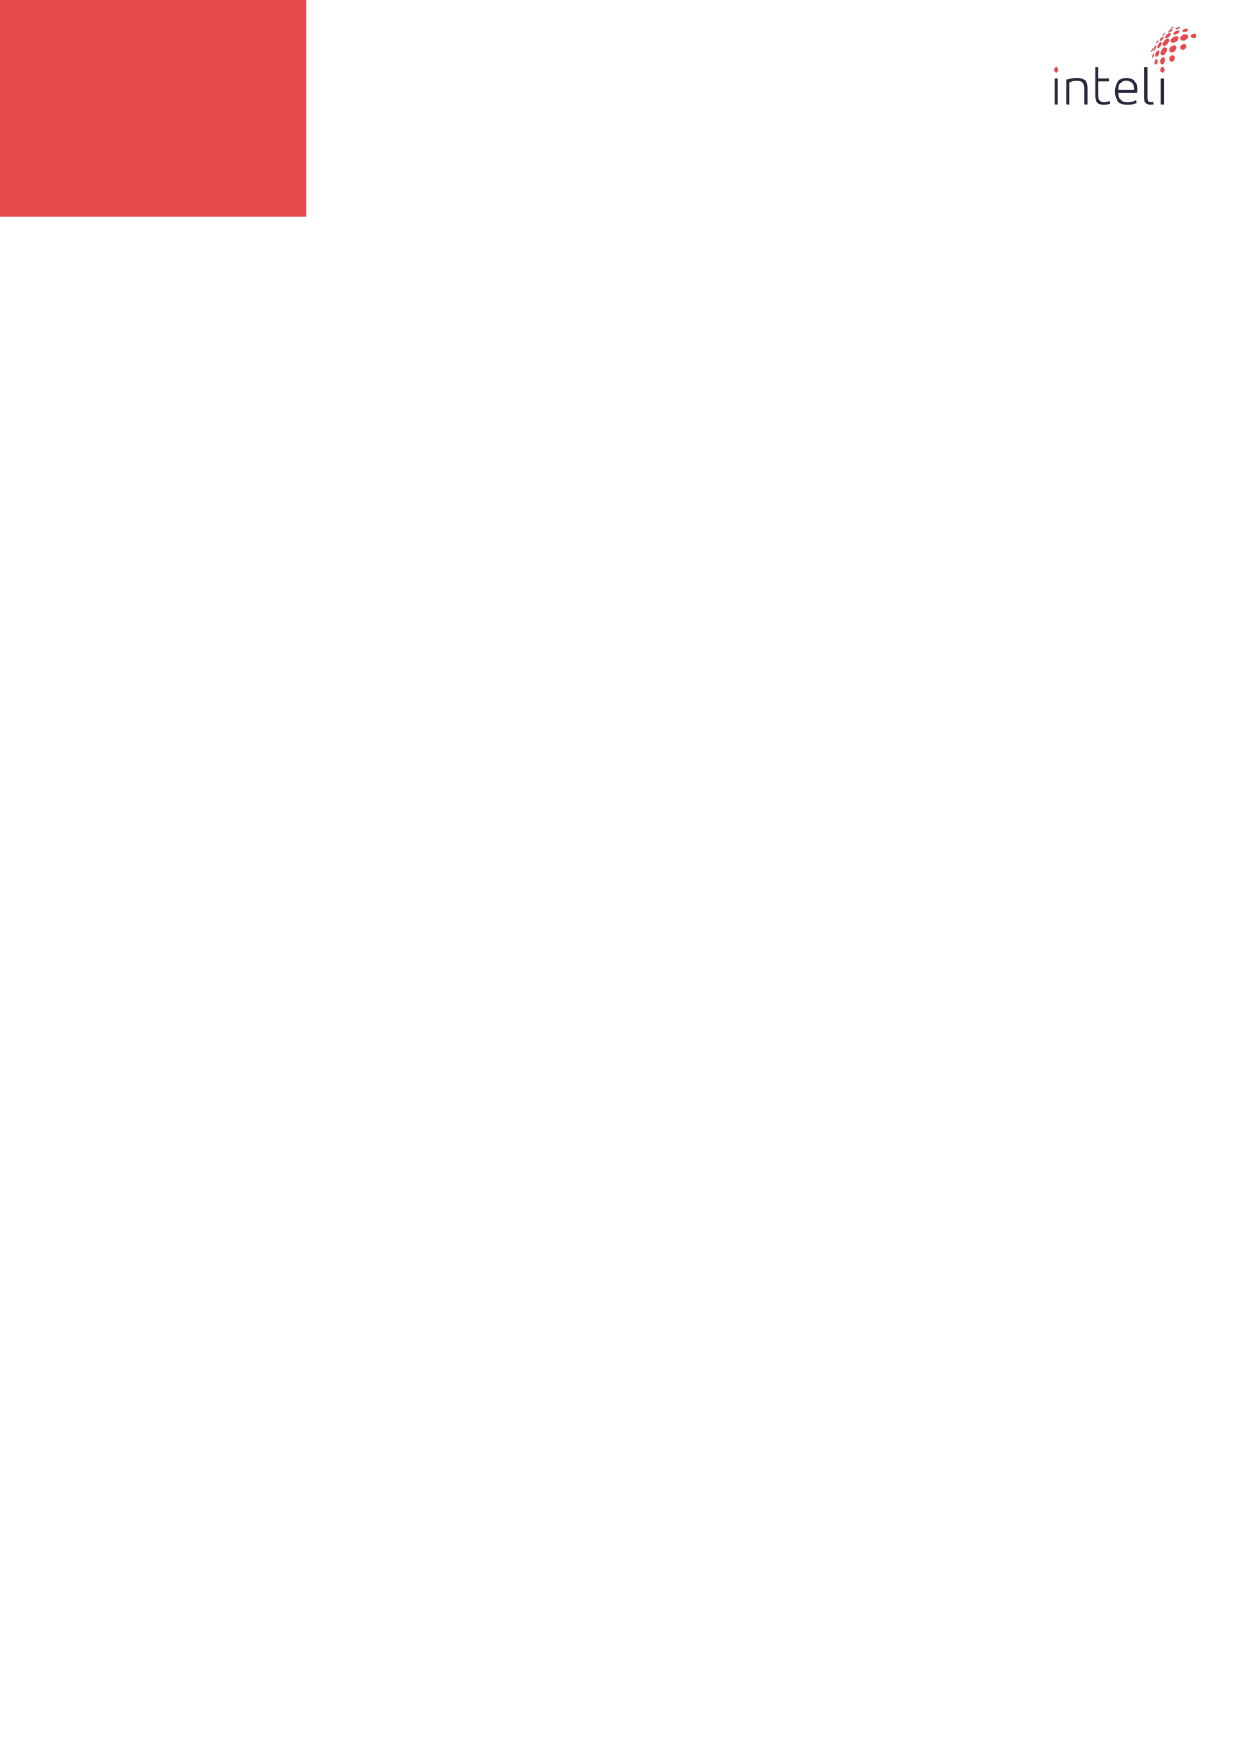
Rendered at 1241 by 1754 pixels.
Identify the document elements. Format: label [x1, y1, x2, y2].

picture [0, 0, 307, 217]
picture [1054, 27, 1197, 105]
